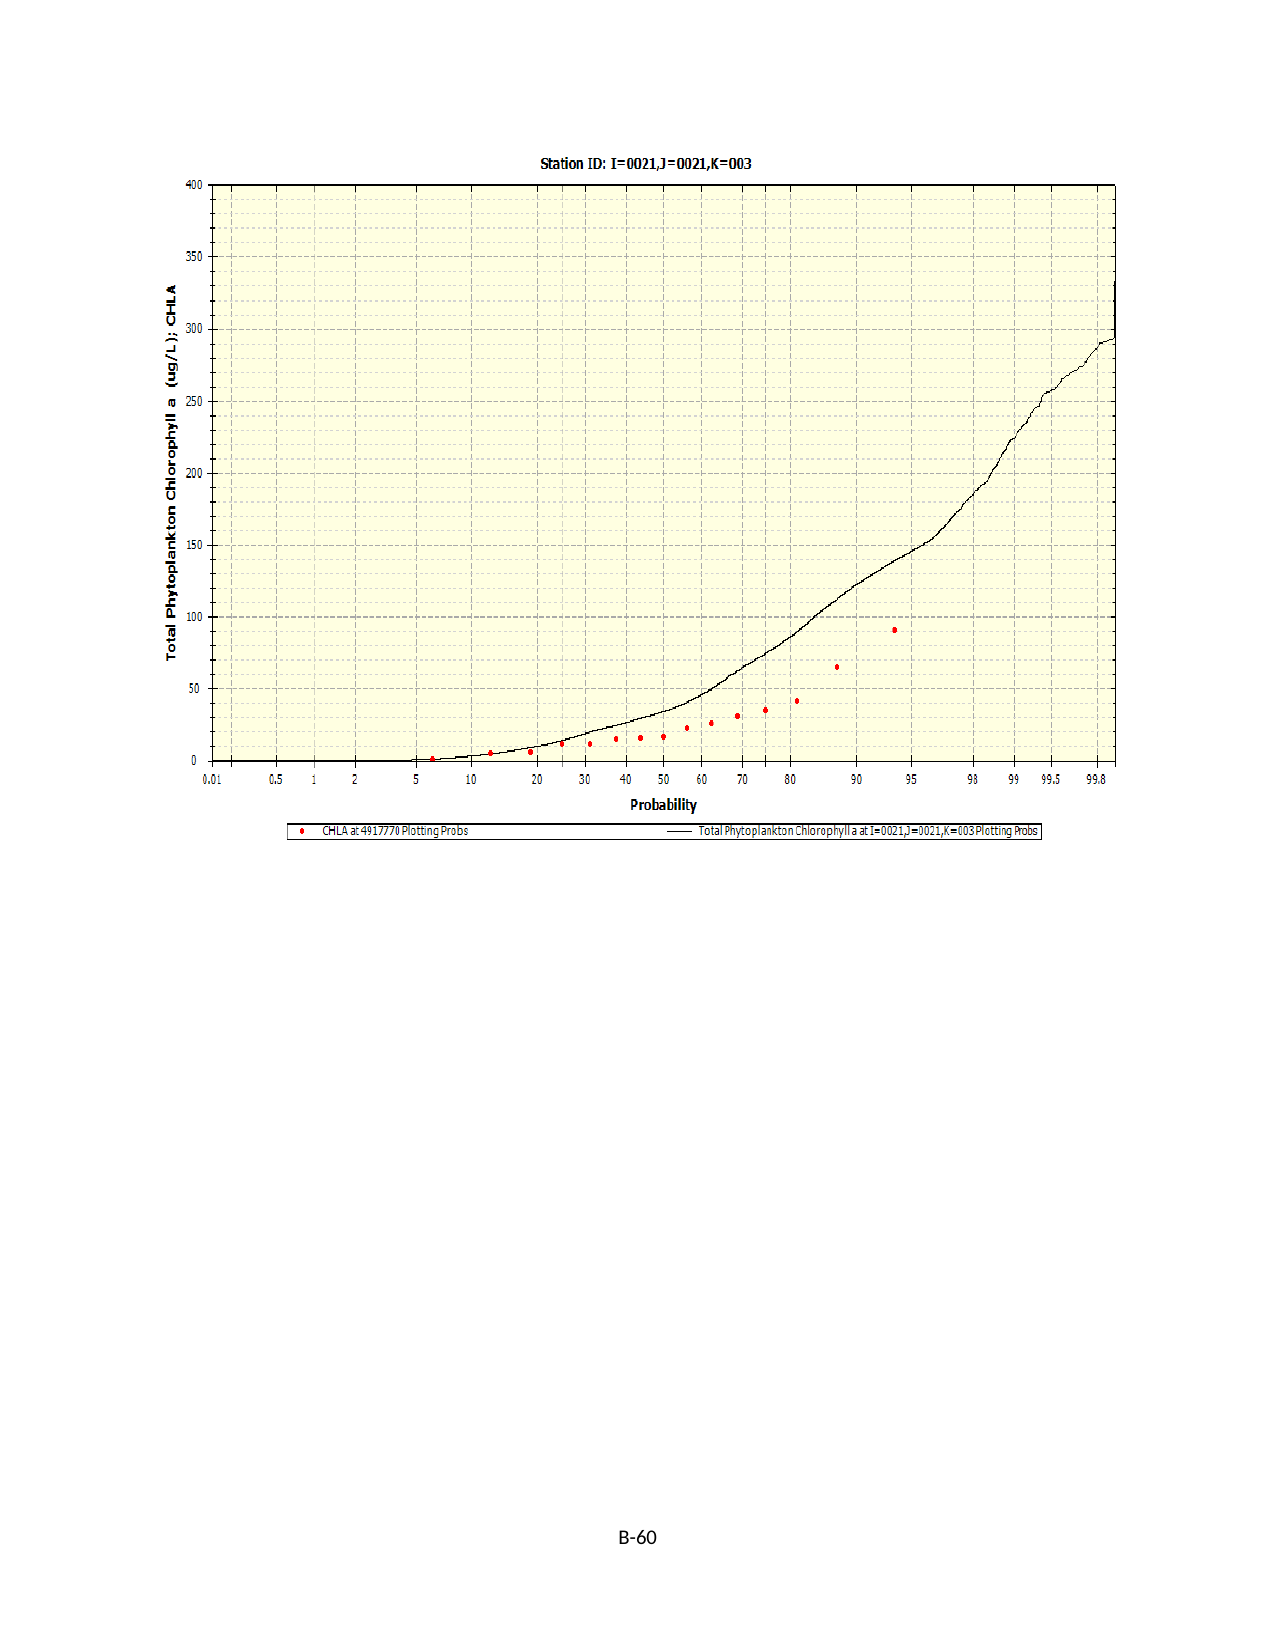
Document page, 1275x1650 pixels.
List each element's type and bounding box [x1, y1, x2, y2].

picture [150, 150, 1125, 849]
